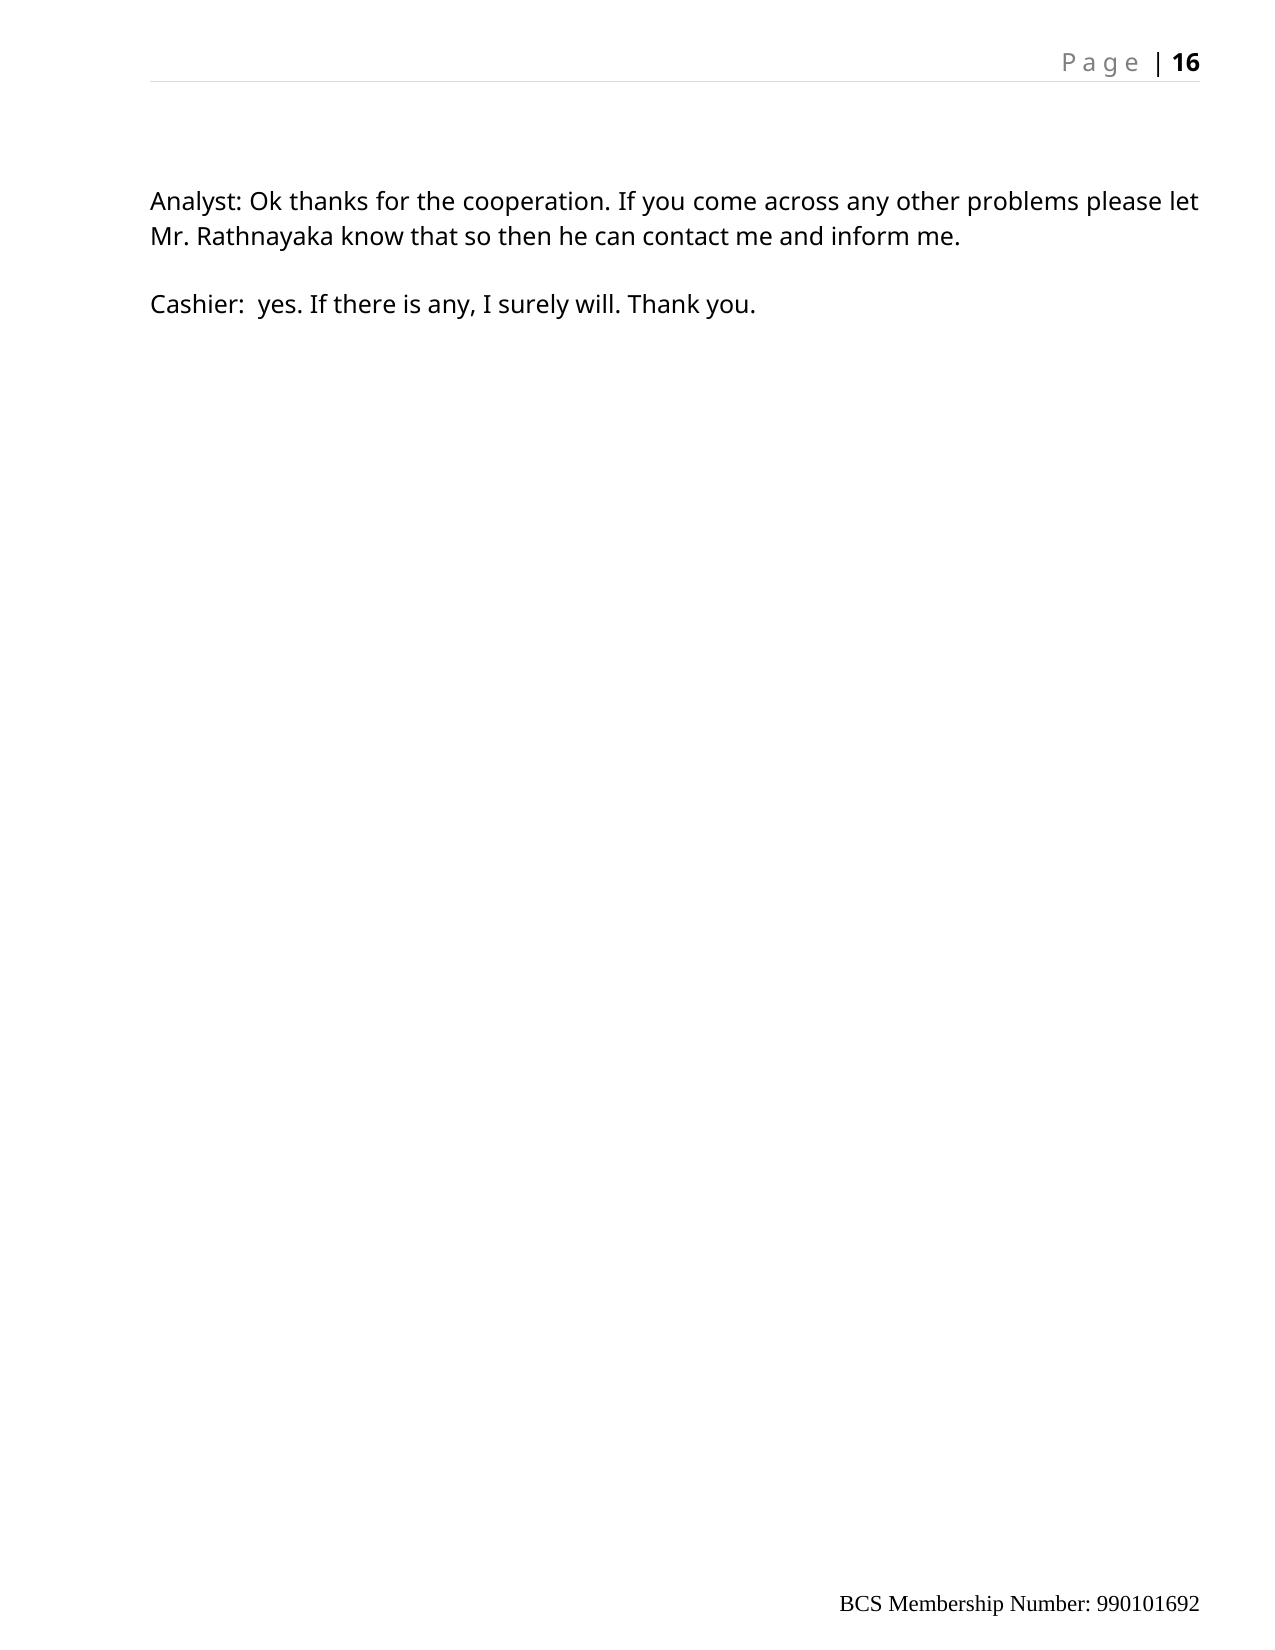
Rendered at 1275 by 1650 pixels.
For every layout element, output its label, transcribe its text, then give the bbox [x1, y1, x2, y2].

text Cashier: yes. If there is any, I surely will. Thank you. [150, 286, 1200, 320]
text Analyst: Ok thanks for the cooperation. If you come across any other problems please let Mr. Rathnayaka know that so then he can contact me and inform me. [150, 184, 1200, 252]
